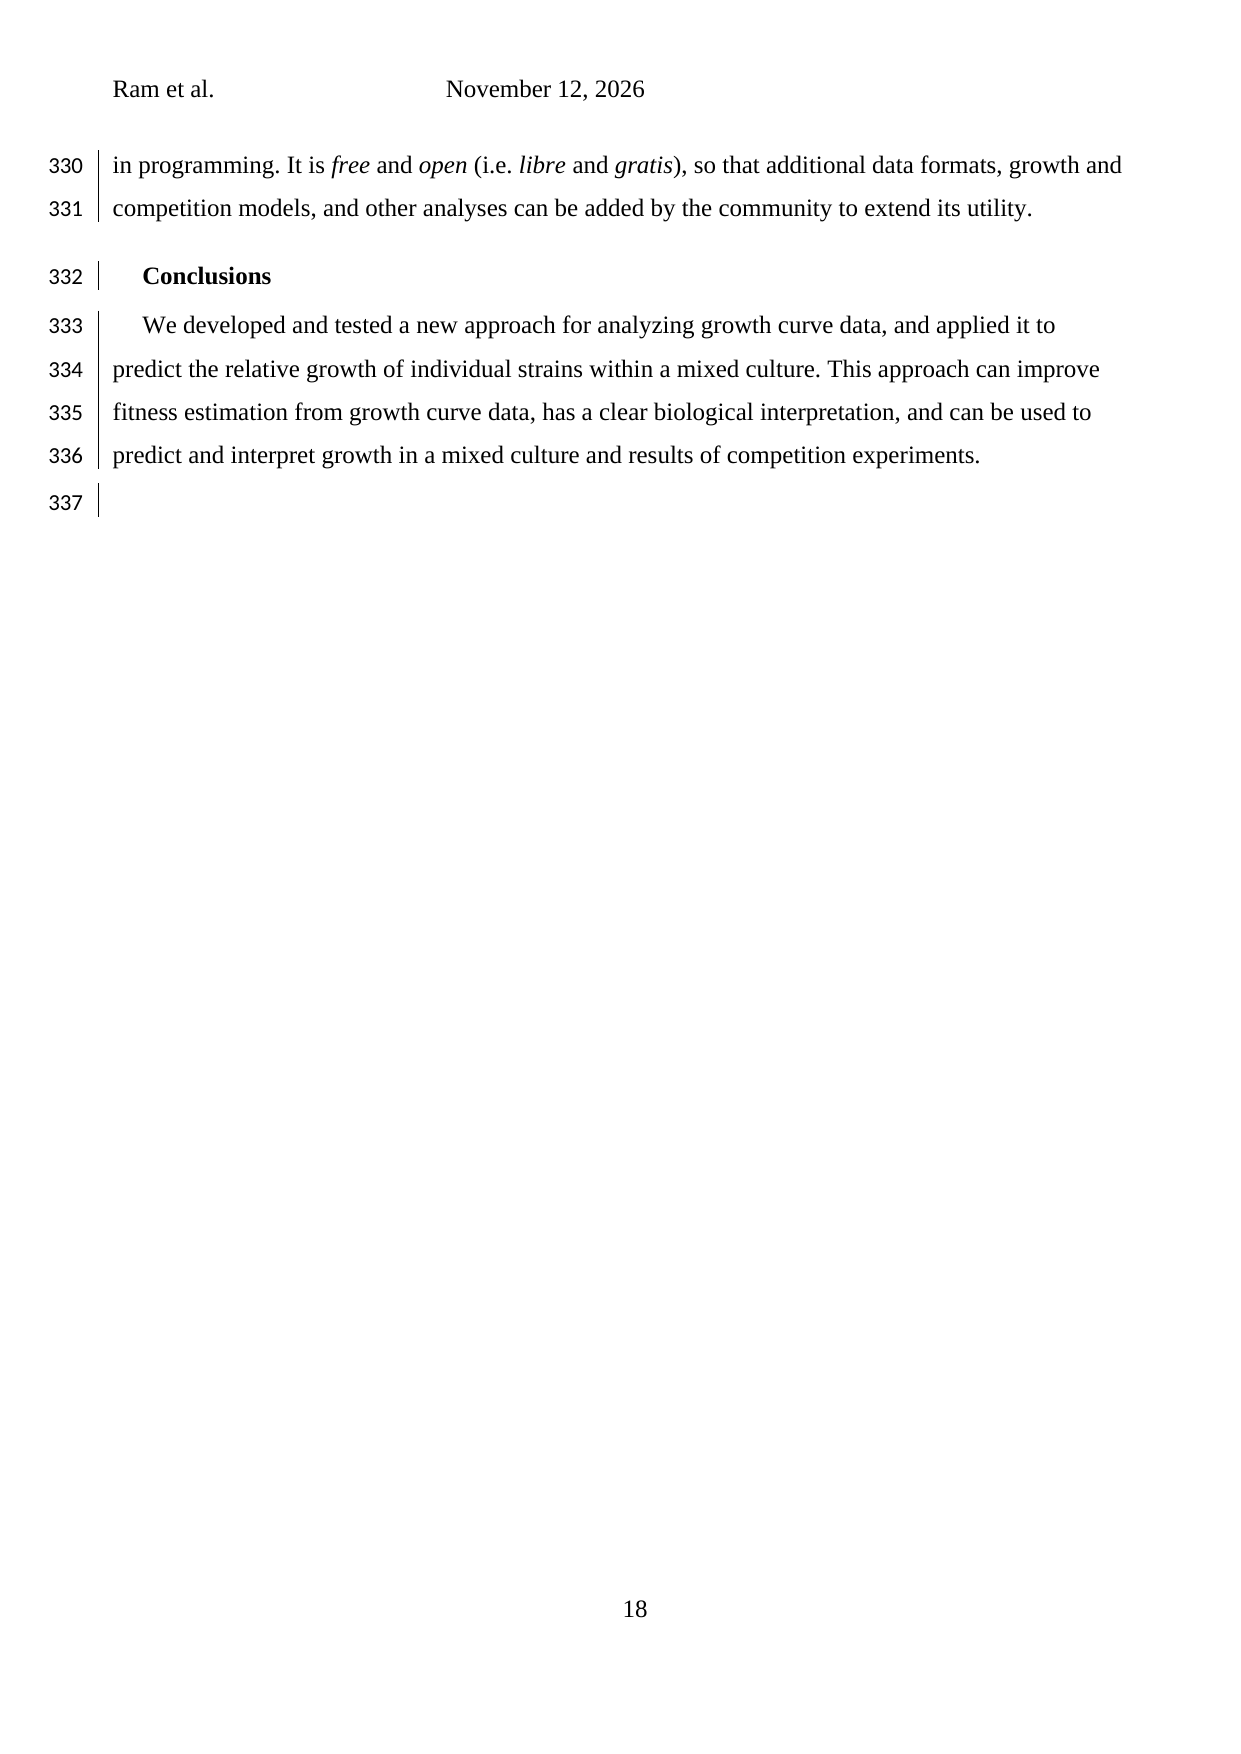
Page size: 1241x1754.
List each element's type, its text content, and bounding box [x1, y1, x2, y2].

subtitle Conclusions [112, 261, 1128, 290]
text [112, 150, 1128, 222]
text We developed and tested a new approach for analyzing growth curve data, and applied it to predict the relative growth of individual strains within a mixed culture. This approach can improve fitness estimation from growth curve data, has a clear biological interpretation, and can be used to predict and interpret growth in a mixed culture and results of competition experiments. [112, 311, 1128, 469]
